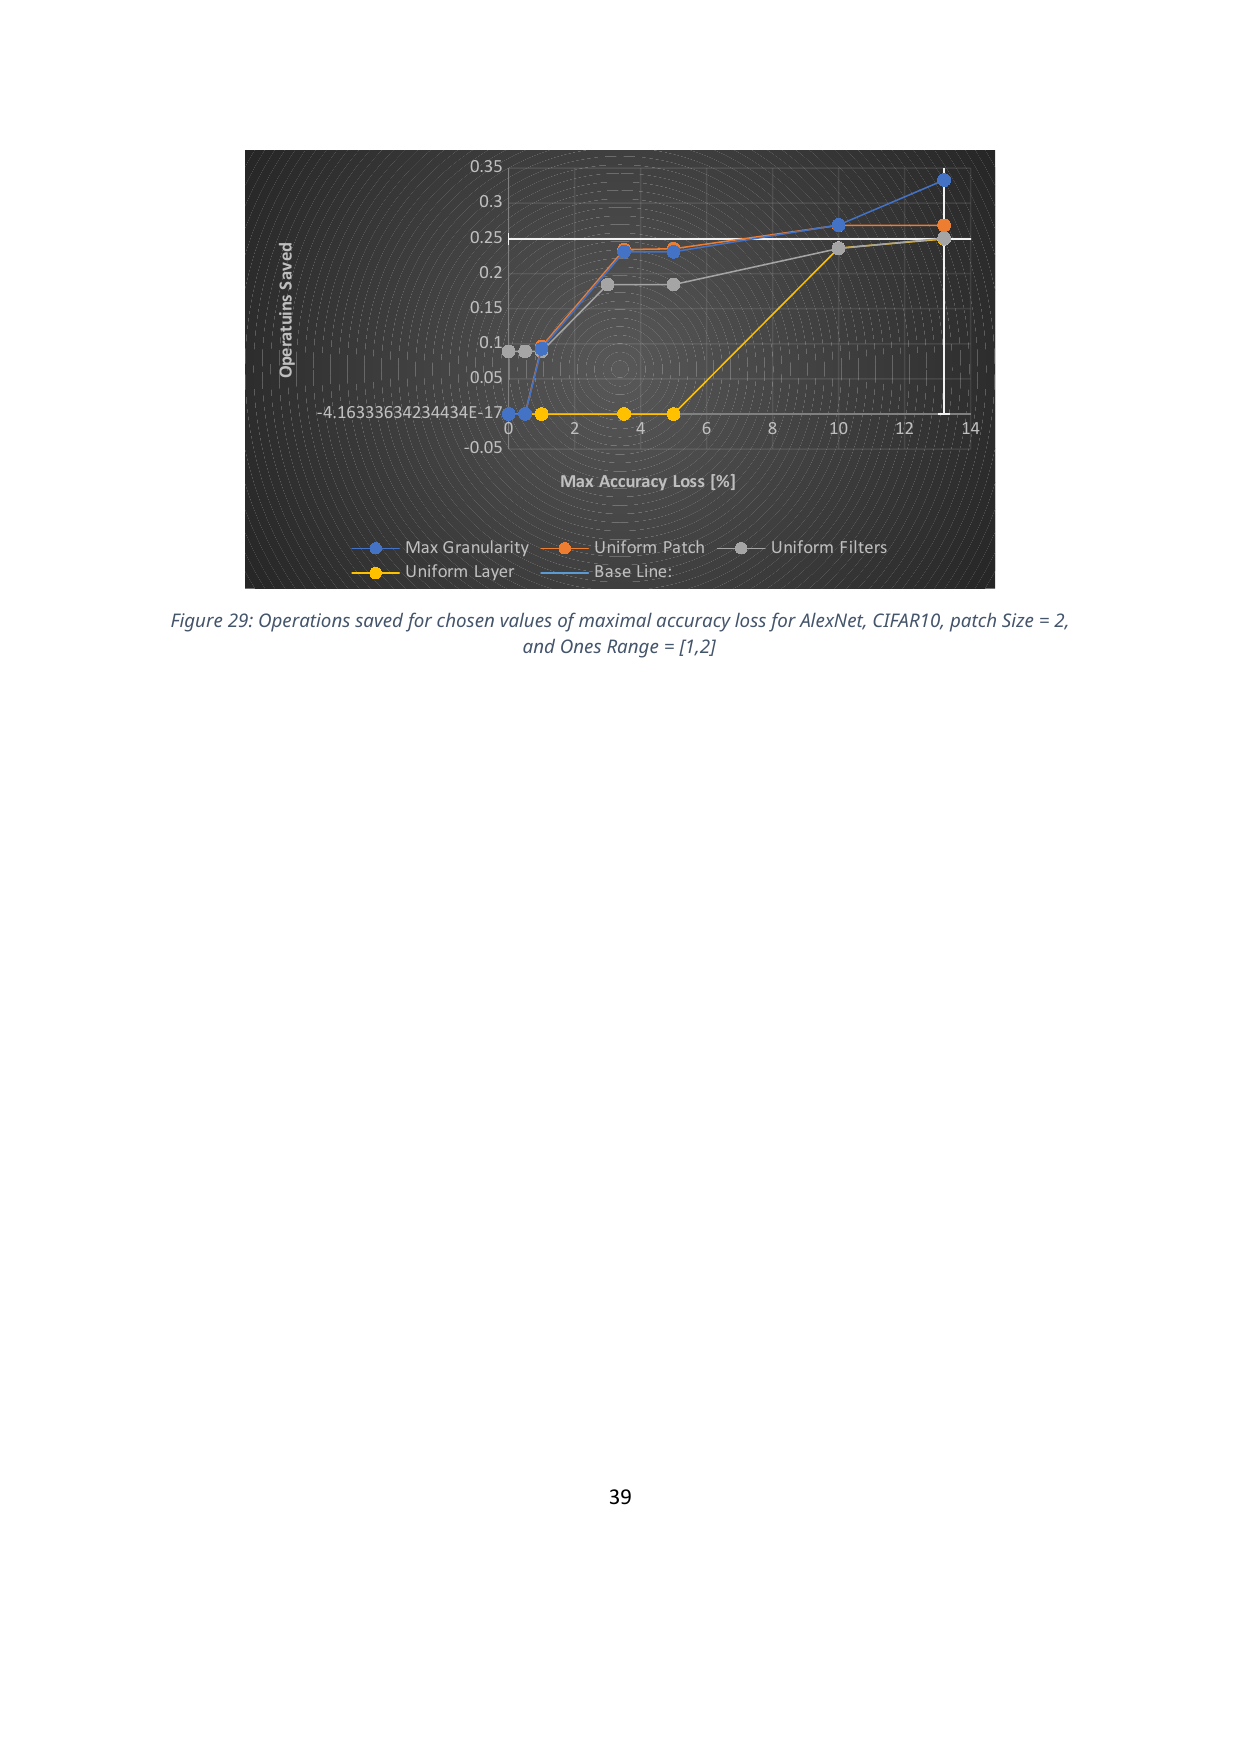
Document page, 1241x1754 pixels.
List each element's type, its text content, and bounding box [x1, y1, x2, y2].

text and Ones Range = [1,2] [150, 633, 1090, 658]
text Figure 29: Operations saved for chosen values of maximal accuracy loss for AlexNet, CIFAR10, patch Size = 2, [150, 607, 1090, 633]
